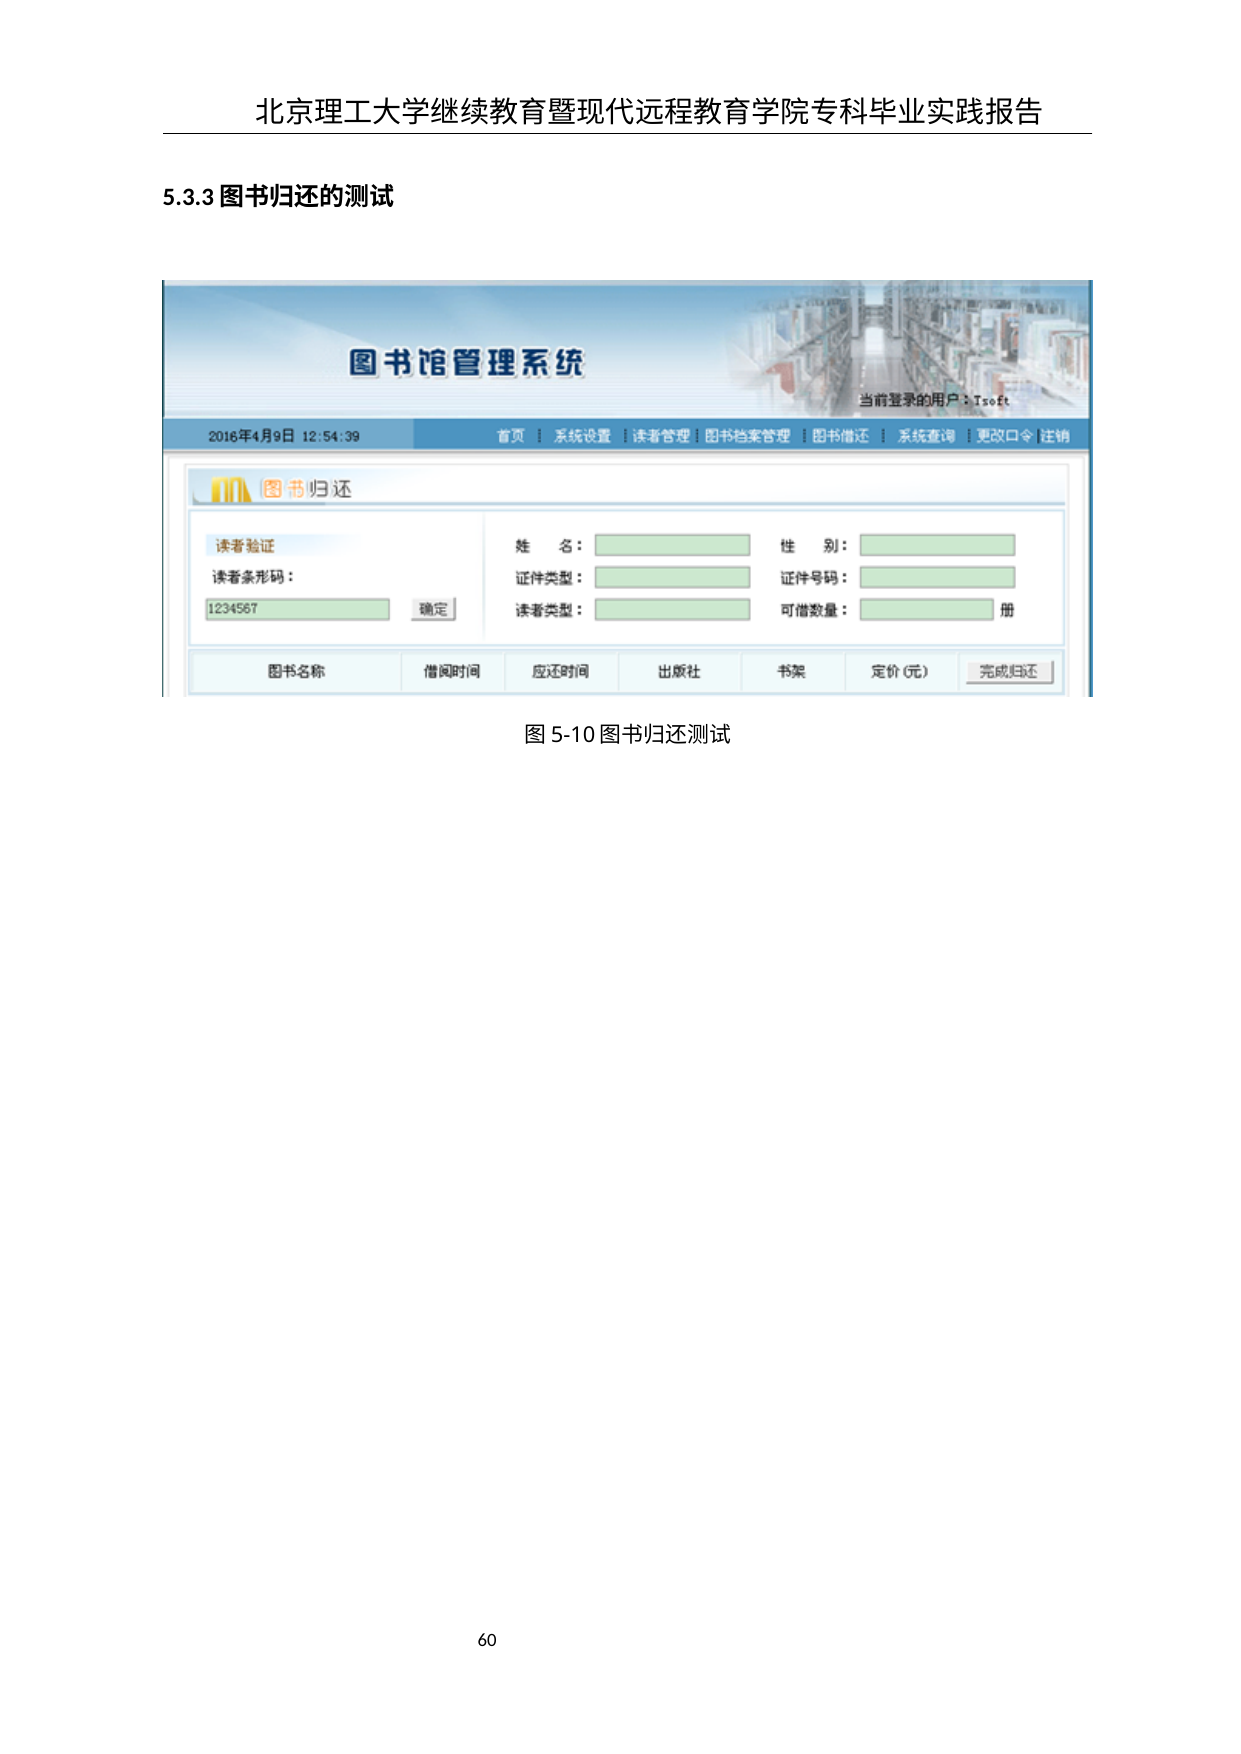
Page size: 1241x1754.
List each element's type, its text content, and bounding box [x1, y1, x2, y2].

subtitle 5.3.3 图书归还的测试 [162, 162, 1092, 227]
picture [162, 280, 1093, 697]
text 图5-10图书归还测试 [162, 716, 1092, 749]
